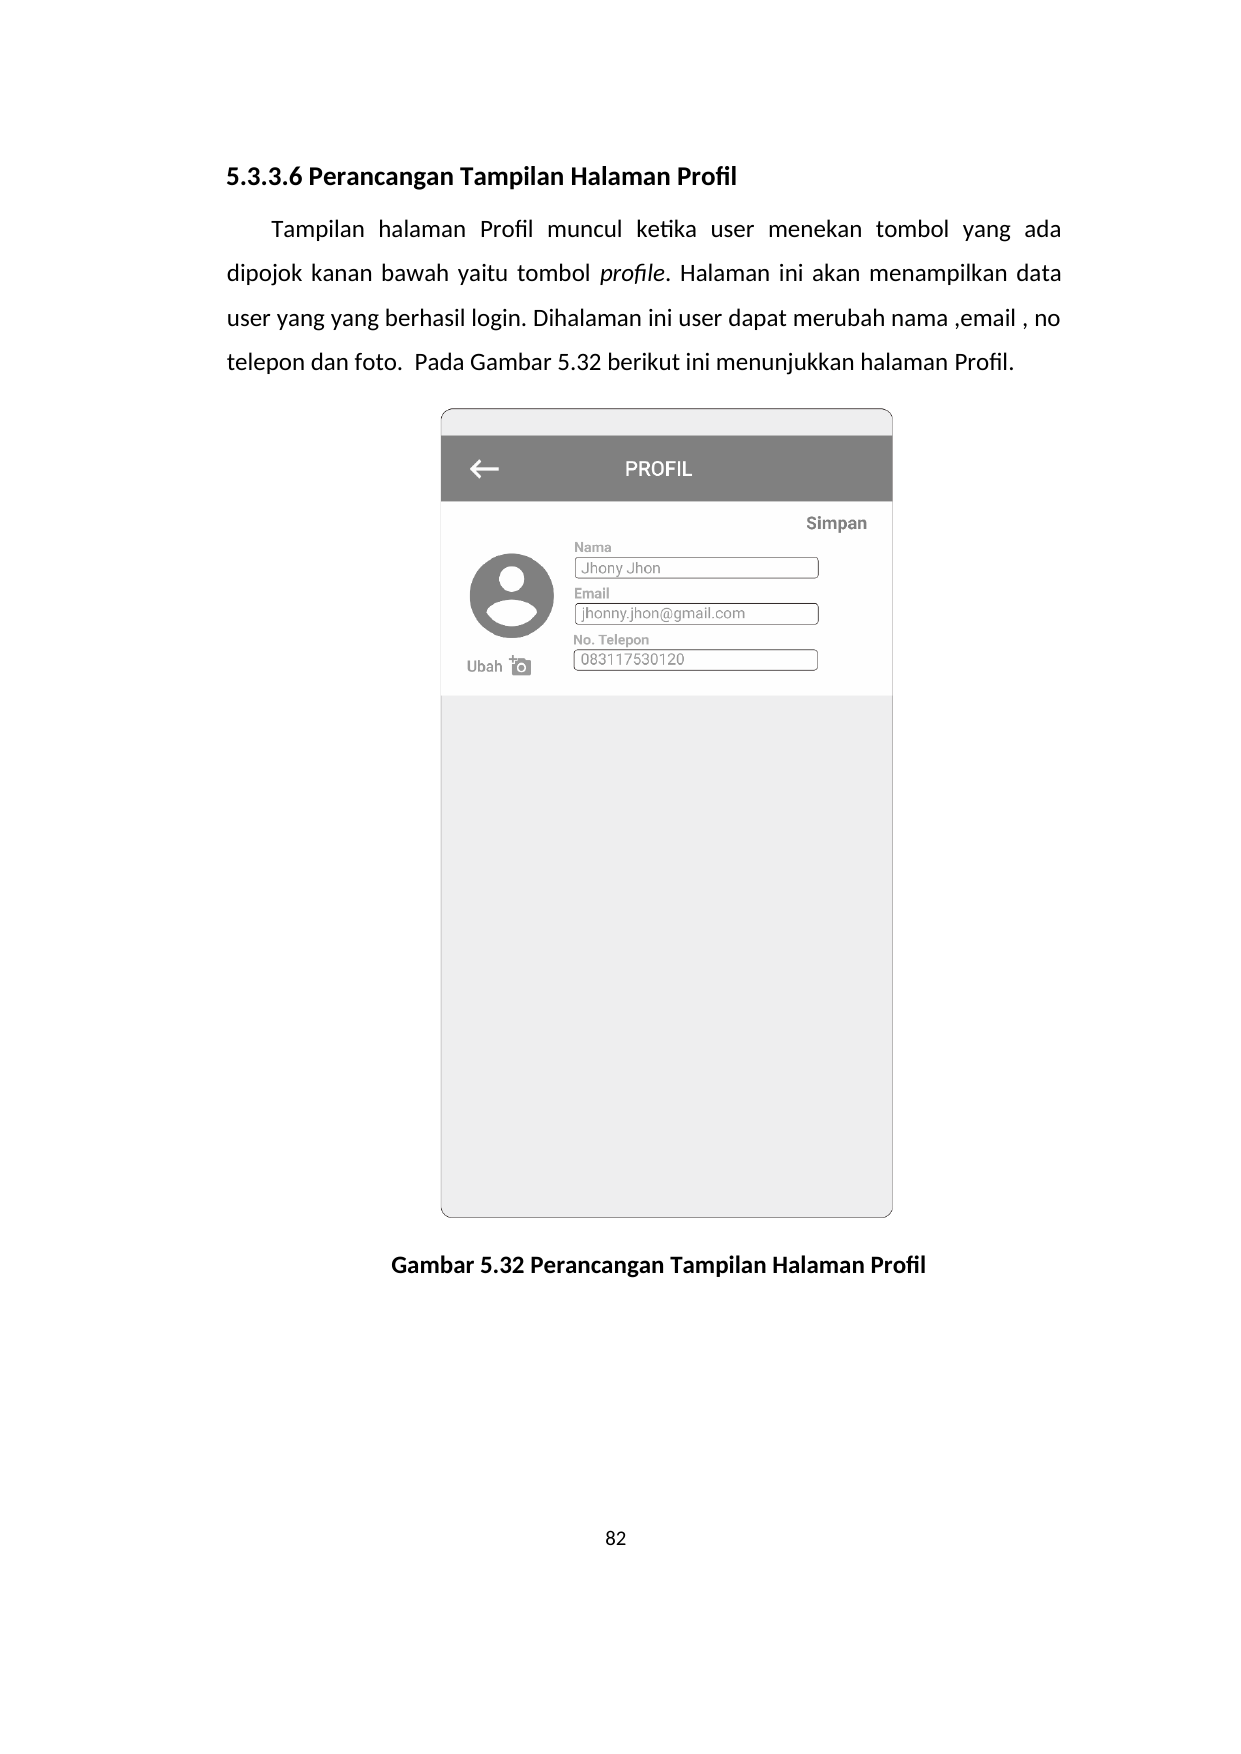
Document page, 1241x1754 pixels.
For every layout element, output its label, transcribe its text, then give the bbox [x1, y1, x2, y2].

subtitle 5.3.3.6 Perancangan Tampilan Halaman Profil [226, 159, 1092, 192]
text Tampilan halaman Profil muncul ketika user menekan tombol yang ada dipojok kanan bawah yaitu tombol profile. Halaman ini akan menampilkan data user yang yang berhasil login. Dihalaman ini user dapat merubah nama ,email , no telepon dan foto. Pada Gambar 5.32 berikut ini menunjukkan halaman Profil. [227, 213, 1062, 377]
picture [440, 408, 893, 1218]
subtitle Gambar 5.32 Perancangan Tampilan Halaman Profil [226, 1249, 1092, 1280]
